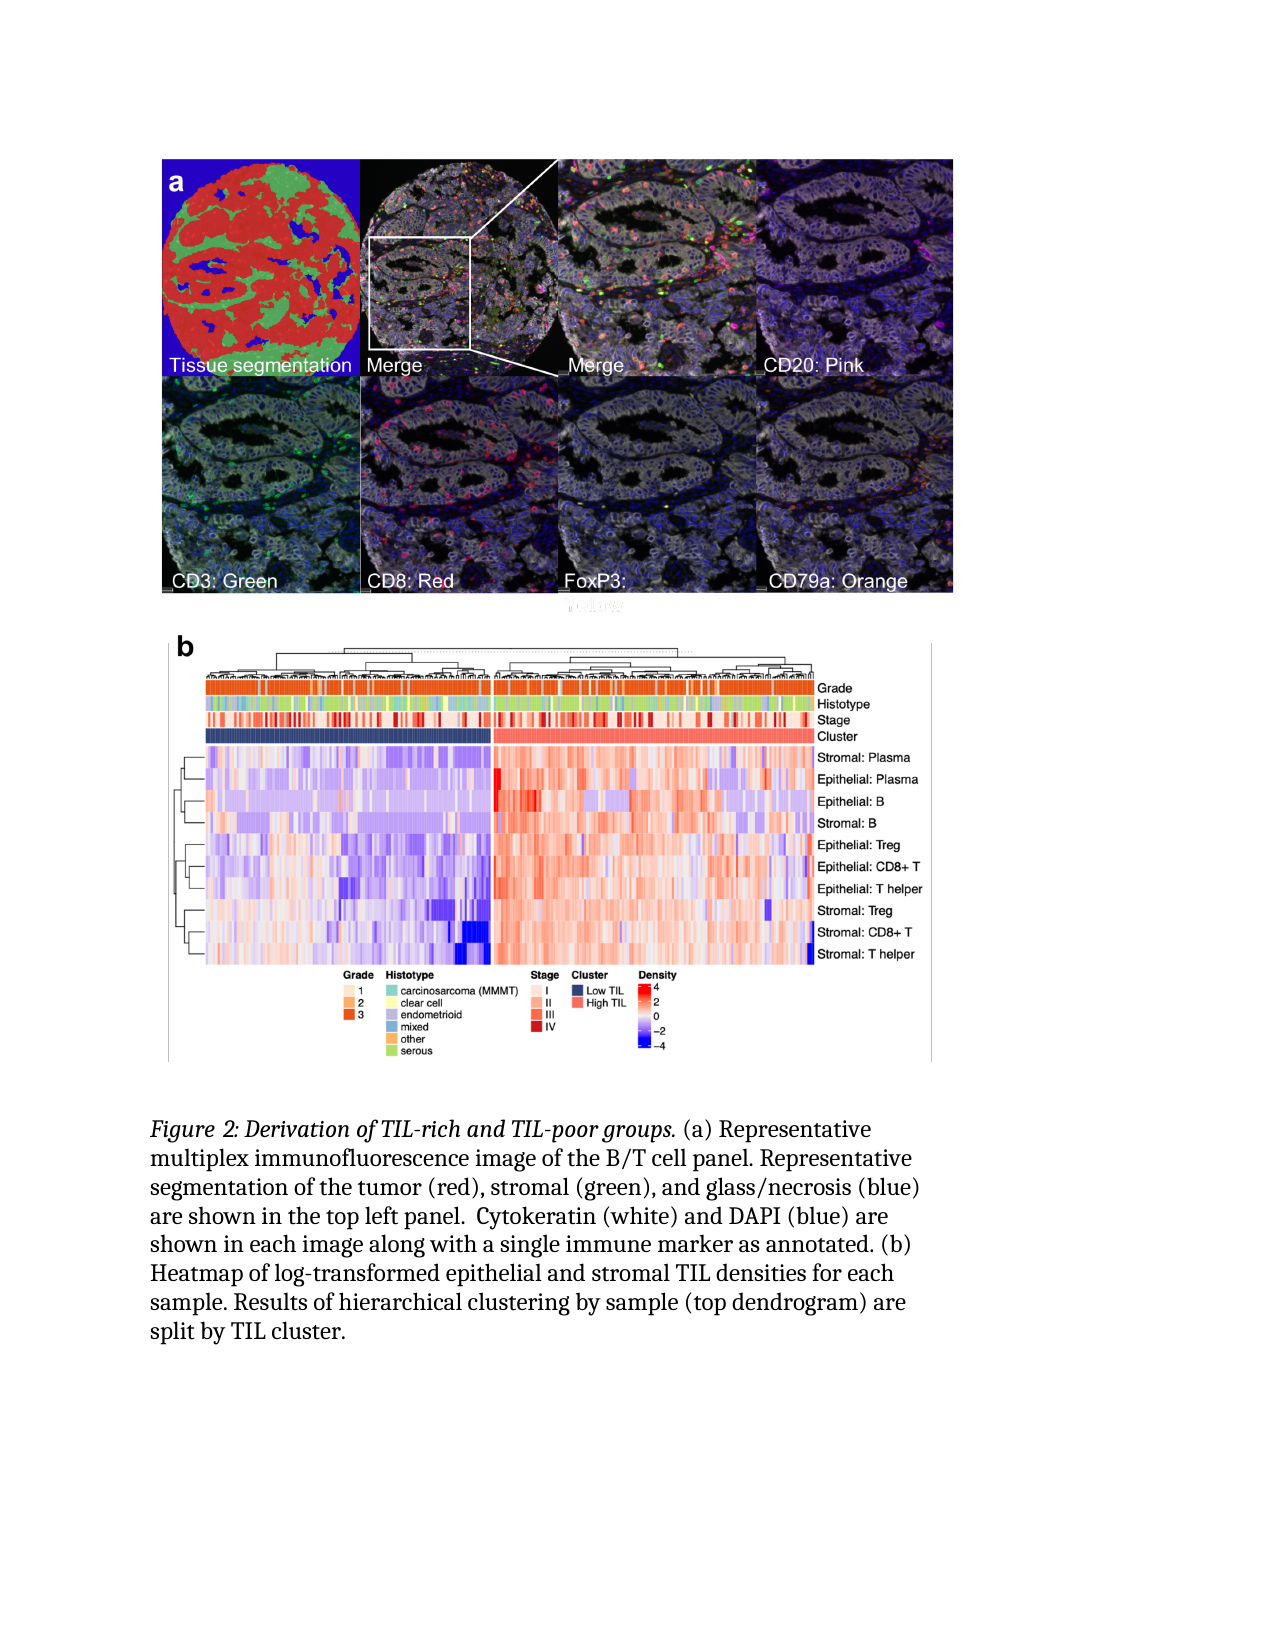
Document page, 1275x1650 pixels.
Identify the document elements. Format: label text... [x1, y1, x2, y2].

picture [150, 153, 954, 1062]
table_header Figure 2: Derivation of TIL-rich and TIL-poor groups. (a) Representative multiplex immunofluorescence image of the B/T cell panel. Representative segmentation of the tumor (red), stromal (green), and glass/necrosis (blue) are shown in the top left panel. Cytokeratin (white) and DAPI (blue) are shown in each image along with a single immune marker as annotated. (b) Heatmap of log-transformed epithelial and stromal TIL densities for each sample. Results of hierarchical clustering by sample (top dendrogram) are split by TIL cluster. [139, 150, 964, 1457]
